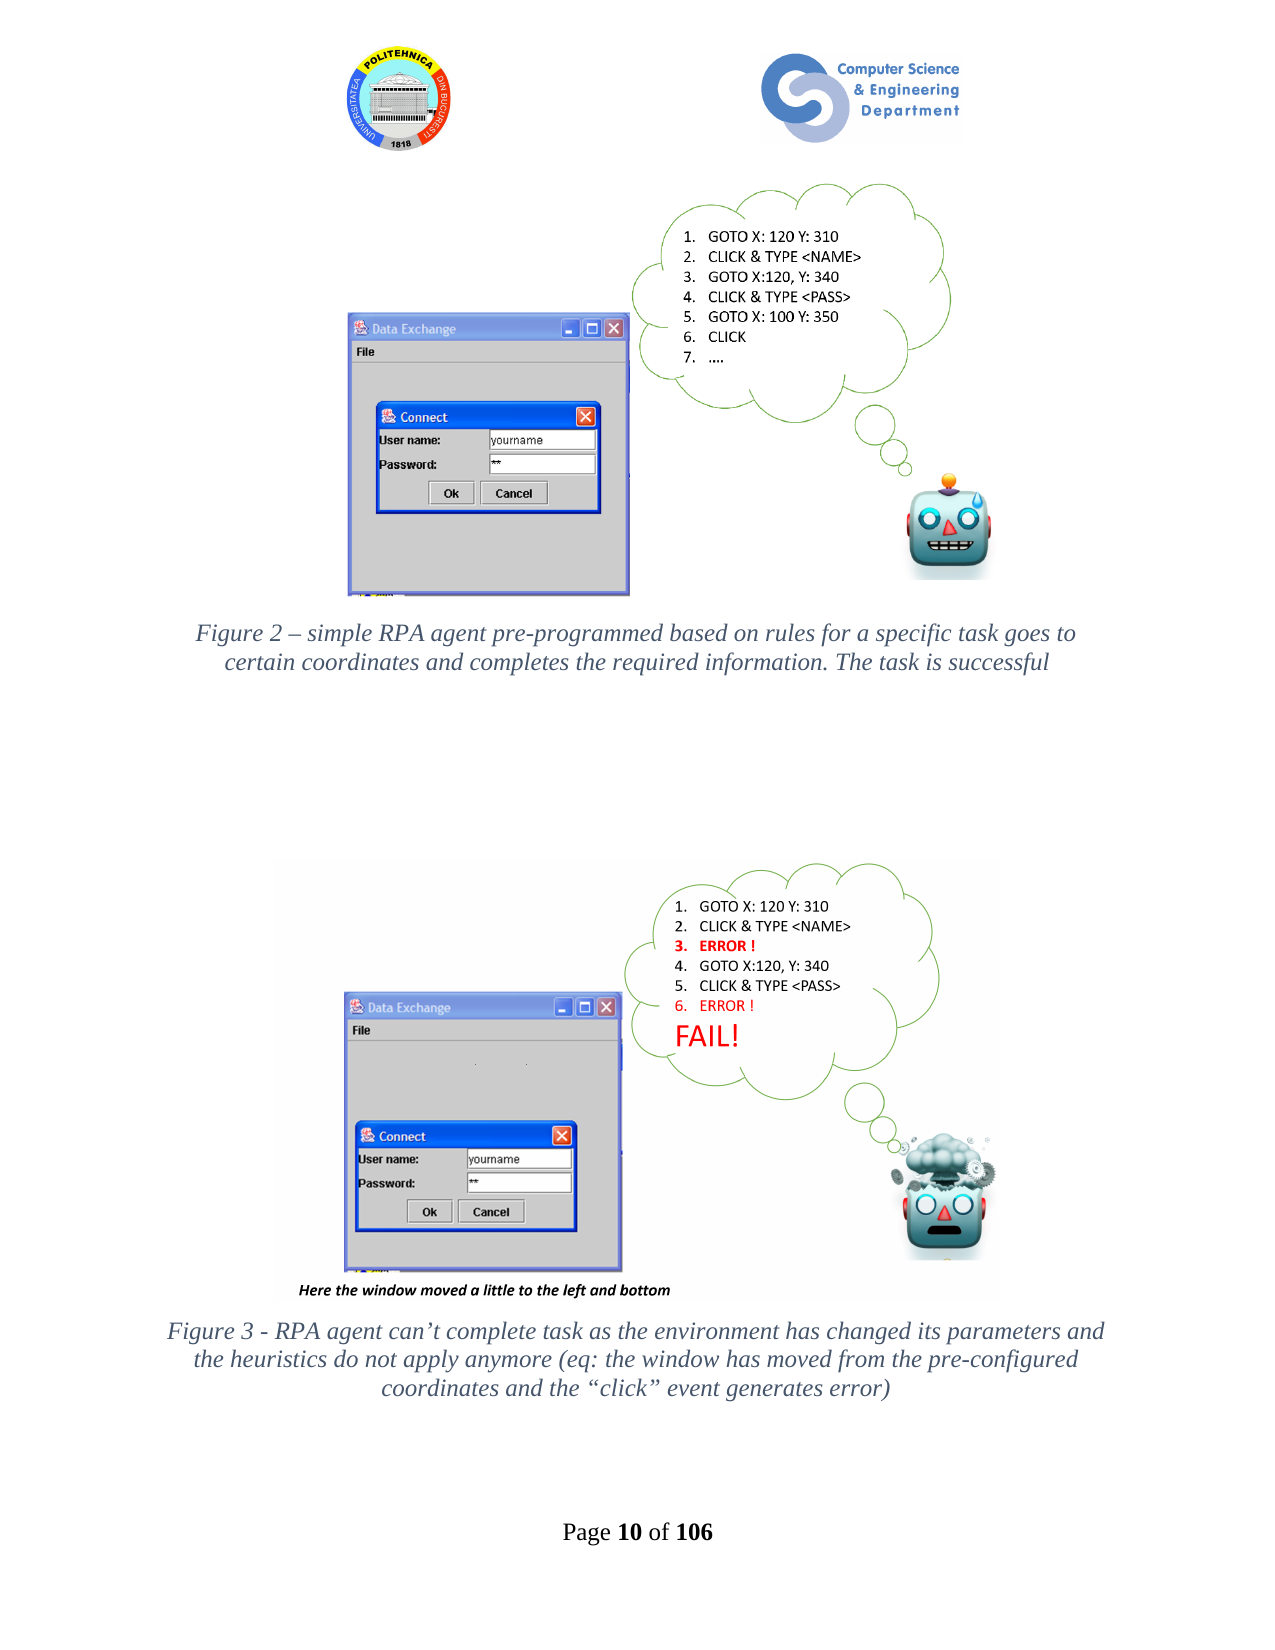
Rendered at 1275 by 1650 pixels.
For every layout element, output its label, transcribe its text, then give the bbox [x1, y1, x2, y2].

picture [346, 46, 451, 151]
picture [274, 859, 1000, 1302]
picture [760, 53, 963, 144]
picture [320, 178, 1014, 604]
